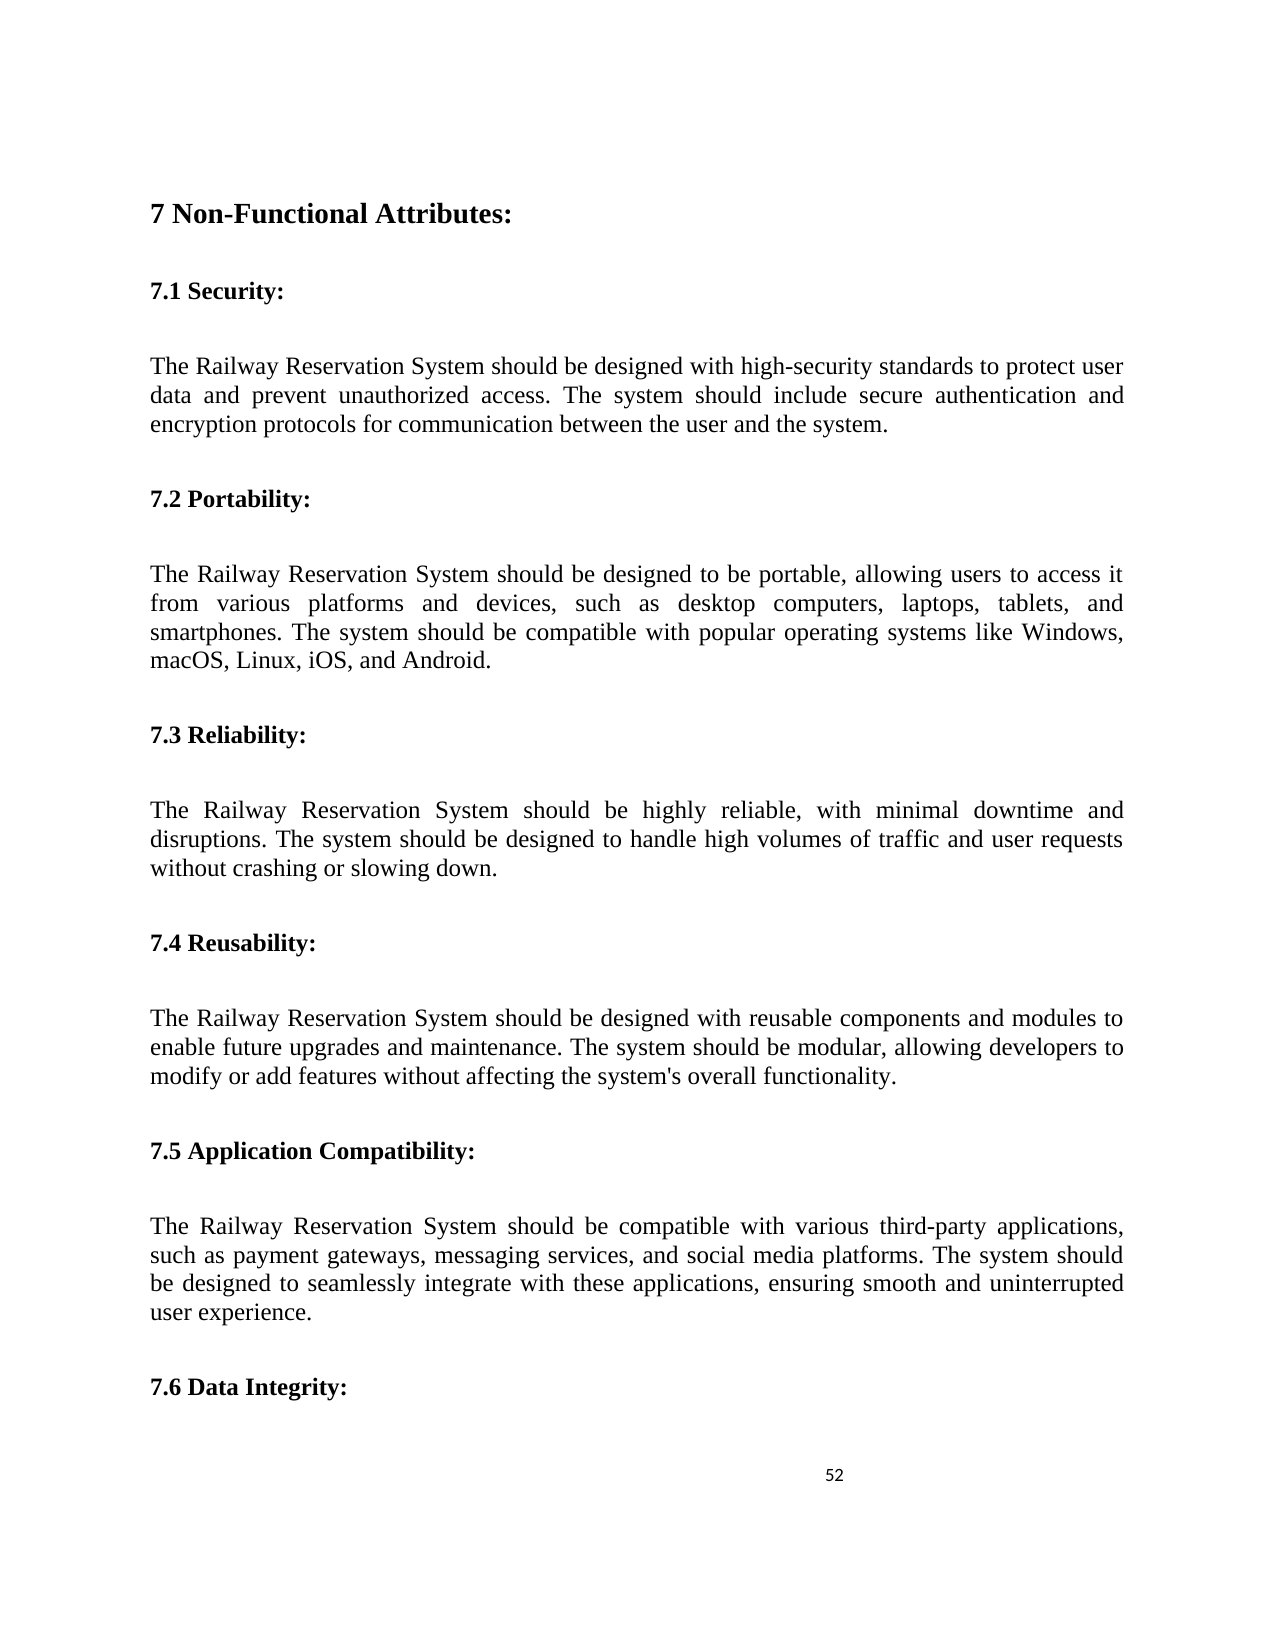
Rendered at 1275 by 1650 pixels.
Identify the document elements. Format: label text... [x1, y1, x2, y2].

text The Railway Reservation System should be designed with high-security standards to protect user data and prevent unauthorized access. The system should include secure authentication and encryption protocols for communication between the user and the system. [150, 351, 1125, 438]
text 7 Non-Functional Attributes: [150, 196, 1125, 230]
text The Railway Reservation System should be highly reliable, with minimal downtime and disruptions. The system should be designed to handle high volumes of traffic and user requests without crashing or slowing down. [150, 796, 1125, 882]
text 7.2 Portability: [150, 484, 1125, 513]
text The Railway Reservation System should be designed to be portable, allowing users to access it from various platforms and devices, such as desktop computers, laptops, tablets, and smartphones. The system should be compatible with popular operating systems like Windows, macOS, Linux, iOS, and Android. [150, 559, 1125, 674]
text The Railway Reservation System should be compatible with various third-party applications, such as payment gateways, messaging services, and social media platforms. The system should be designed to seamlessly integrate with these applications, ensuring smooth and uninterrupted user experience. [150, 1211, 1125, 1326]
text 7.1 Security: [150, 276, 1125, 305]
text 7.6 Data Integrity: [150, 1372, 1125, 1401]
text 7.4 Reusability: [150, 928, 1125, 957]
text 7.5 Application Compatibility: [150, 1136, 1125, 1164]
text The Railway Reservation System should be designed with reusable components and modules to enable future upgrades and maintenance. The system should be modular, allowing developers to modify or add features without affecting the system's overall functionality. [150, 1003, 1125, 1089]
text 7.3 Reliability: [150, 720, 1125, 749]
